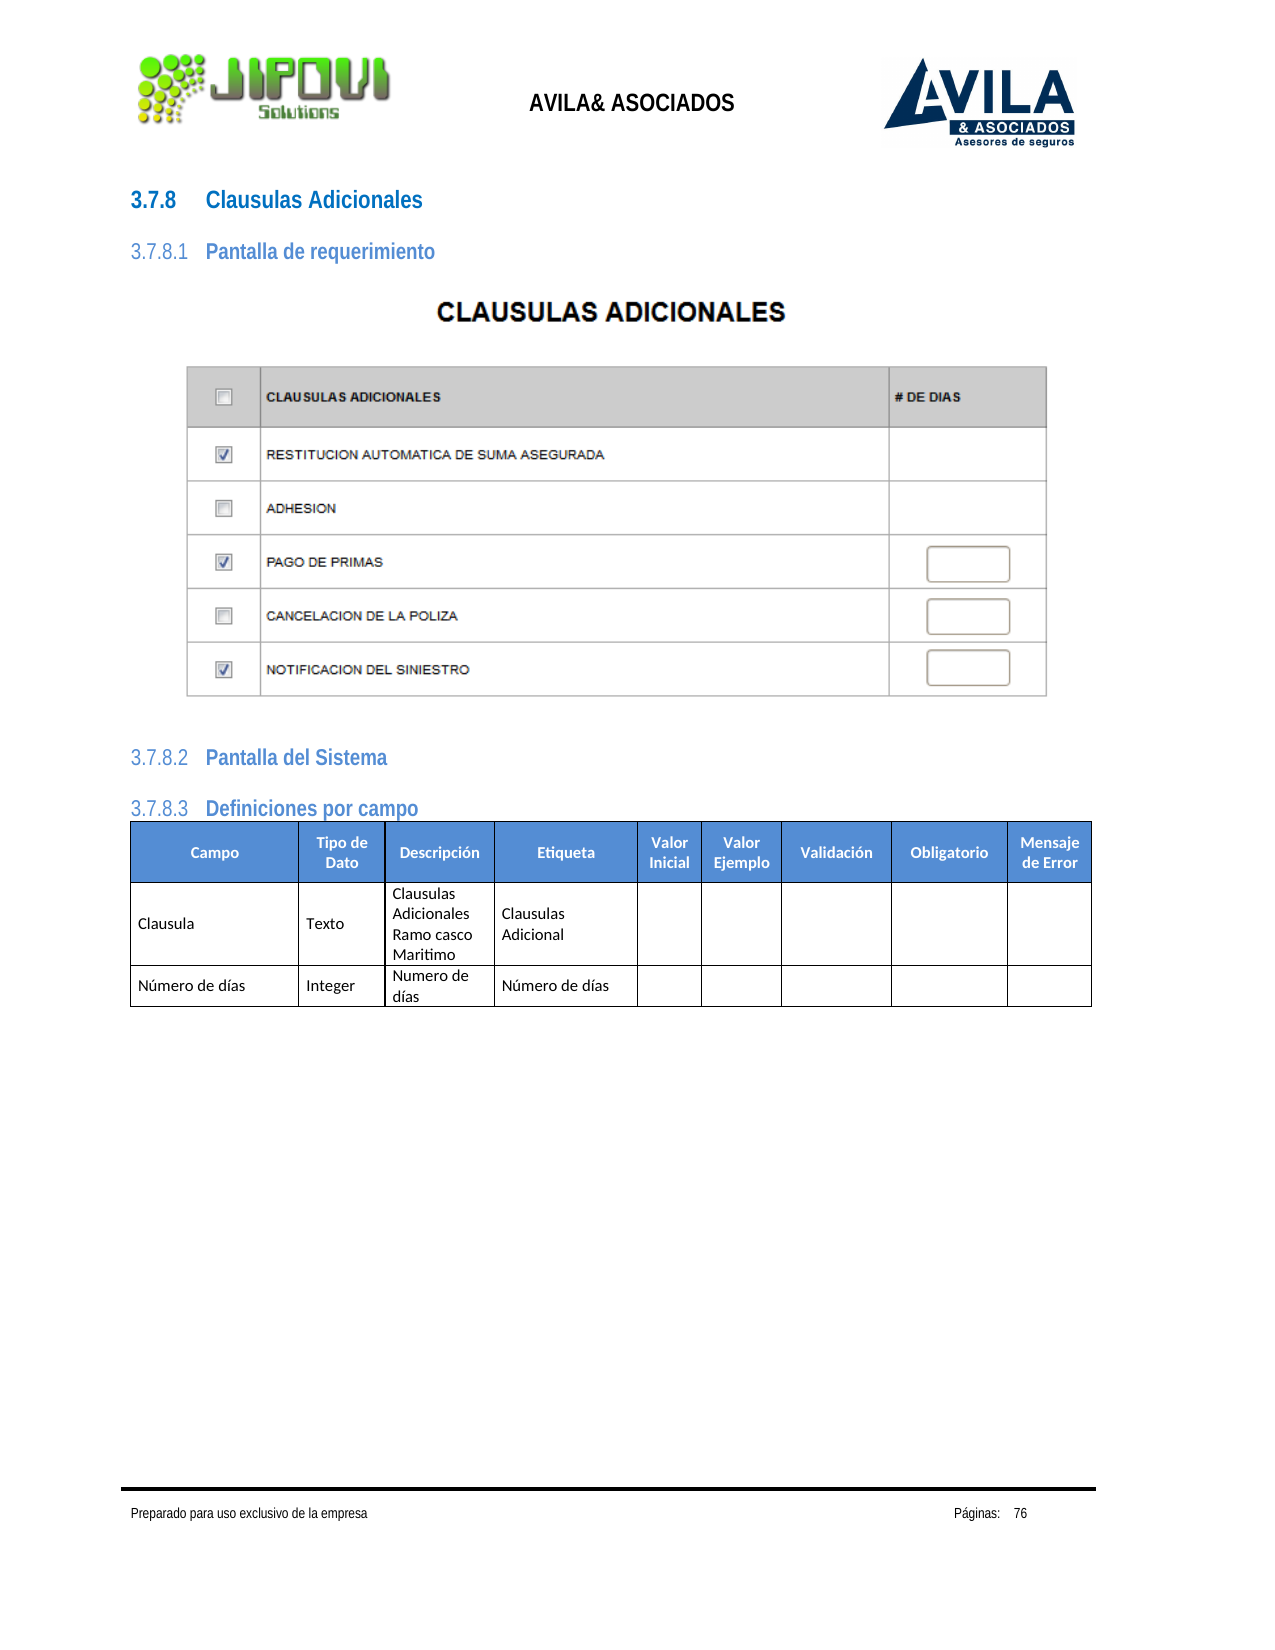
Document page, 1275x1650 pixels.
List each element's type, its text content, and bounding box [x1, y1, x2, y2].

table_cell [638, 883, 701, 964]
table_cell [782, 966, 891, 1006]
subtitle Pantalla del Sistema [131, 743, 1092, 770]
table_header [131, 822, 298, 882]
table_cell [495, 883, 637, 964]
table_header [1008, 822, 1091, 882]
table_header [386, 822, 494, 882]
picture [881, 57, 1077, 148]
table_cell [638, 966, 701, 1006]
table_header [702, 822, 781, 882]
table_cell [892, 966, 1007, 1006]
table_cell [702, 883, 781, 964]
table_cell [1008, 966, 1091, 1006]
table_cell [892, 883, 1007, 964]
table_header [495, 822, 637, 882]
subtitle Pantalla de requerimiento [131, 238, 1092, 264]
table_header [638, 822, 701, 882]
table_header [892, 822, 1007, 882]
picture [131, 47, 394, 128]
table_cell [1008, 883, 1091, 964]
picture [151, 289, 1072, 719]
subtitle Clausulas Adicionales [131, 184, 1092, 213]
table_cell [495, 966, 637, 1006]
subtitle Definiciones por campo [131, 795, 1092, 821]
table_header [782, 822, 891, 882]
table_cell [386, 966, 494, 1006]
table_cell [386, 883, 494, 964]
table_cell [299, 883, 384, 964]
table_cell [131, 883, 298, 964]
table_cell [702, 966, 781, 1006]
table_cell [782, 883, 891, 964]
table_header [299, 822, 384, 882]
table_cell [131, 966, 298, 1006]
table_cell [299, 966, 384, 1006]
